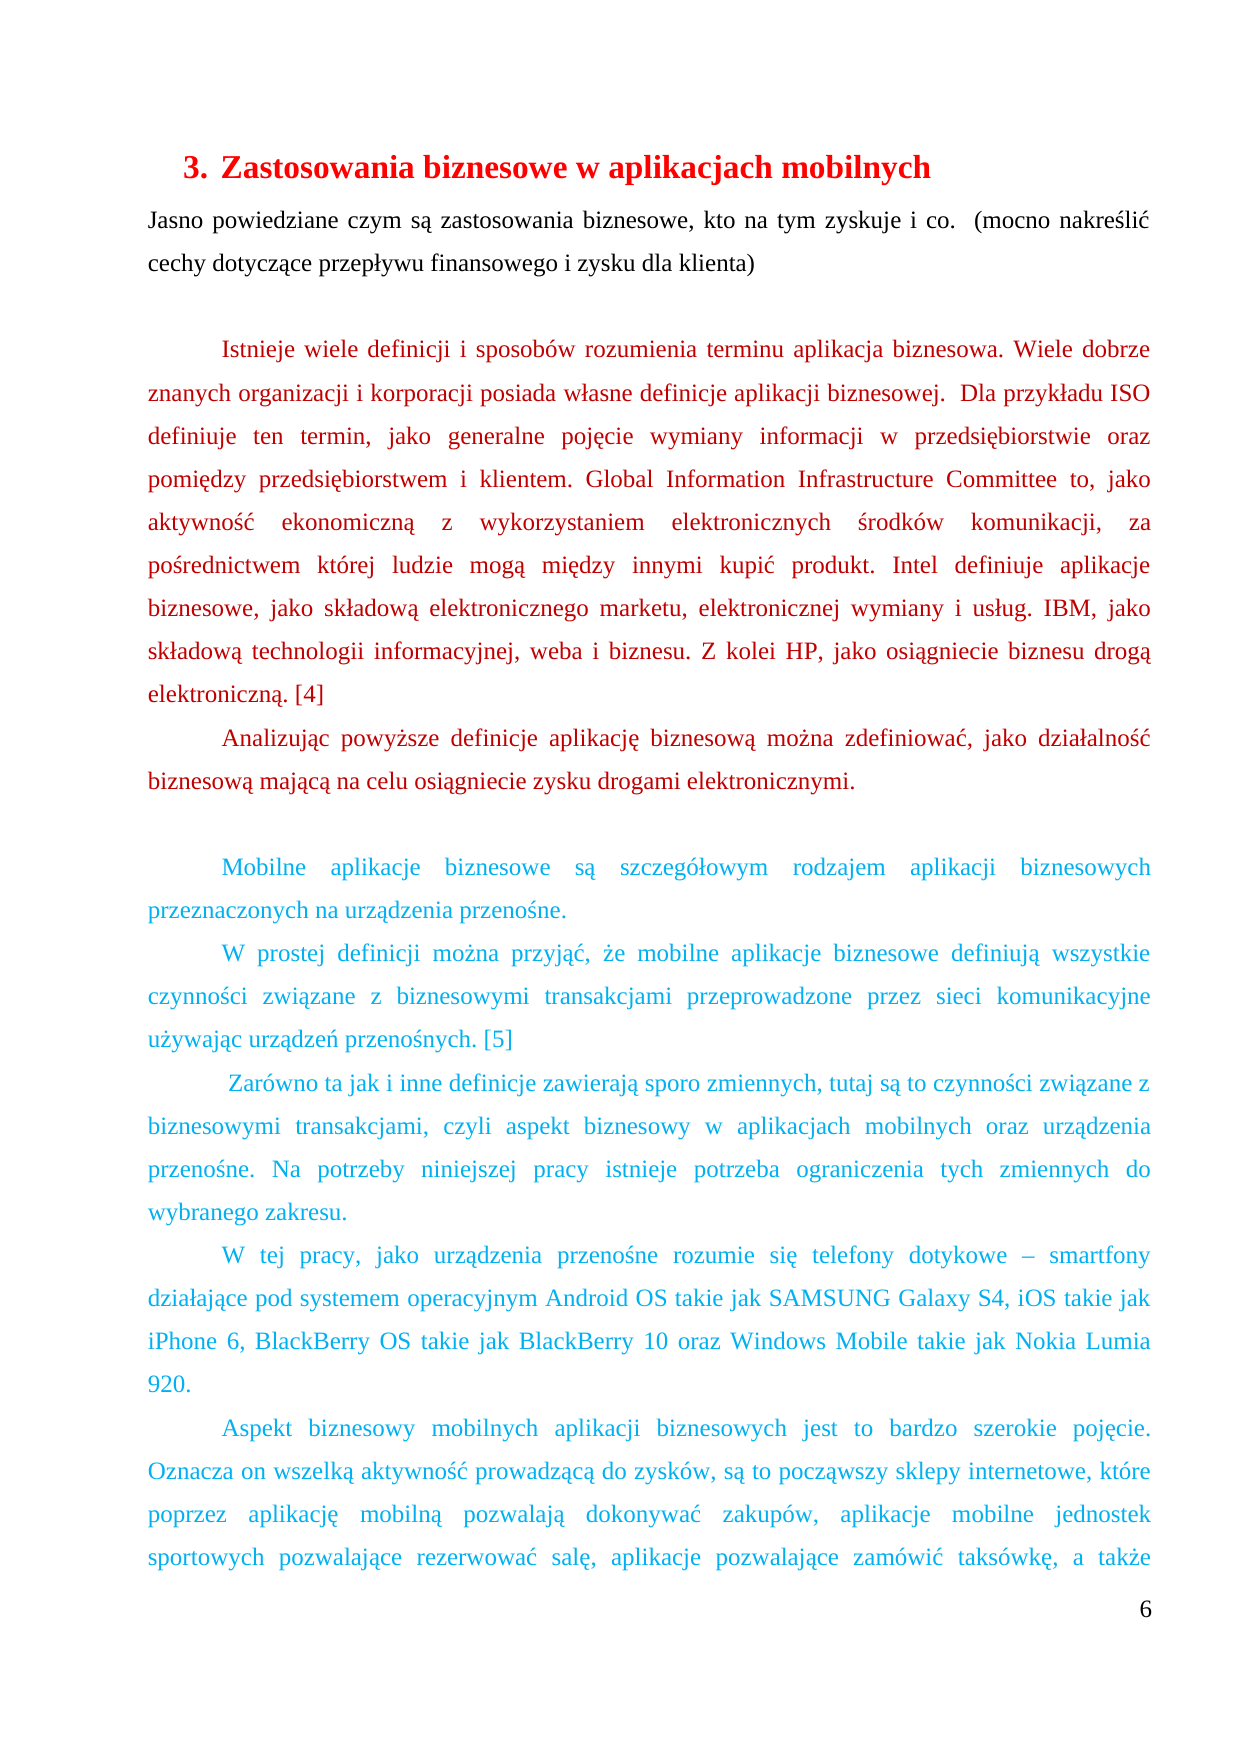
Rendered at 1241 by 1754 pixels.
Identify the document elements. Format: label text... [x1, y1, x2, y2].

text Mobilne aplikacje biznesowe są szczegółowym rodzajem aplikacji biznesowych przeznaczonych na urządzenia przenośne. [148, 852, 1152, 924]
text Jasno powiedziane czym są zastosowania biznesowe, kto na tym zyskuje i co. (mocno nakreślić cechy dotyczące przepływu finansowego i zysku dla klienta) [148, 205, 1152, 277]
subtitle Zastosowania biznesowe w aplikacjach mobilnych [183, 148, 1152, 186]
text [148, 1413, 1152, 1571]
text Istnieje wiele definicji i sposobów rozumienia terminu aplikacja biznesowa. Wiele dobrze znanych organizacji i korporacji posiada własne definicje aplikacji biznesowej. Dla przykładu ISO definiuje ten termin, jako generalne pojęcie wymiany informacji w przedsiębiorstwie oraz pomiędzy przedsiębiorstwem i klientem. Global Information Infrastructure Committee to, jako aktywność ekonomiczną z wykorzystaniem elektronicznych środków komunikacji, za pośrednictwem której ludzie mogą między innymi kupić produkt. Intel definiuje aplikacje biznesowe, jako składową elektronicznego marketu, elektronicznej wymiany i usług. IBM, jako składową technologii informacyjnej, weba i biznesu. Z kolei HP, jako osiągniecie biznesu drogą elektroniczną. [4] [148, 334, 1152, 708]
text Analizując powyższe definicje aplikację biznesową można zdefiniować, jako działalność biznesową mającą na celu osiągniecie zysku drogami elektronicznymi. [148, 723, 1152, 794]
text W tej pracy, jako urządzenia przenośne rozumie się telefony dotykowe – smartfony działające pod systemem operacyjnym Android OS takie jak SAMSUNG Galaxy S4, iOS takie jak iPhone 6, BlackBerry OS takie jak BlackBerry 10 oraz Windows Mobile takie jak Nokia Lumia 920. [148, 1240, 1152, 1398]
text W prostej definicji można przyjąć, że mobilne aplikacje biznesowe definiują wszystkie czynności związane z biznesowymi transakcjami przeprowadzone przez sieci komunikacyjne używając urządzeń przenośnych. [5] [148, 938, 1152, 1053]
text Zarówno ta jak i inne definicje zawierają sporo zmiennych, tutaj są to czynności związane z biznesowymi transakcjami, czyli aspekt biznesowy w aplikacjach mobilnych oraz urządzenia przenośne. Na potrzeby niniejszej pracy istnieje potrzeba ograniczenia tych zmiennych do wybranego zakresu. [148, 1068, 1152, 1226]
